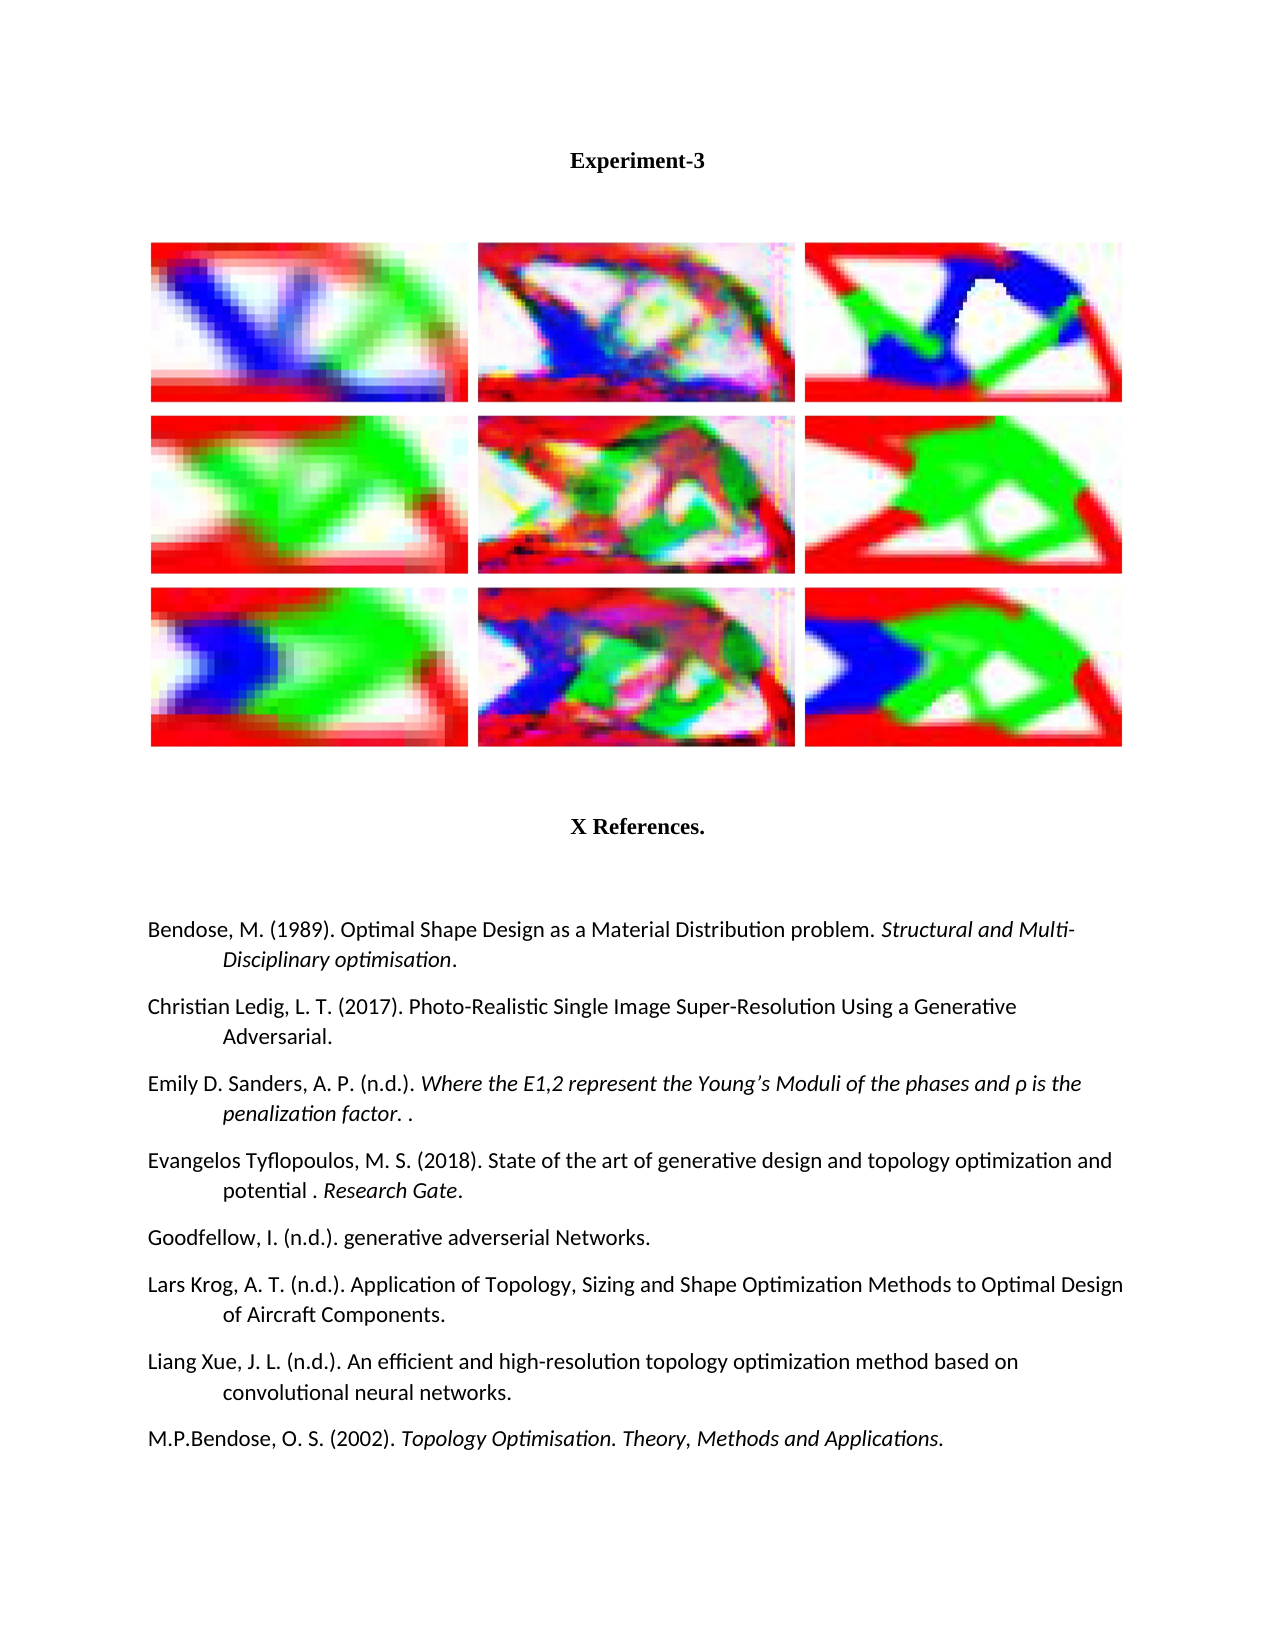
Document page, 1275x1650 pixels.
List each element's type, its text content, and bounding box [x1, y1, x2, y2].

picture [147, 237, 1128, 749]
text X References. [148, 813, 1127, 839]
text Experiment-3 [148, 148, 1127, 174]
